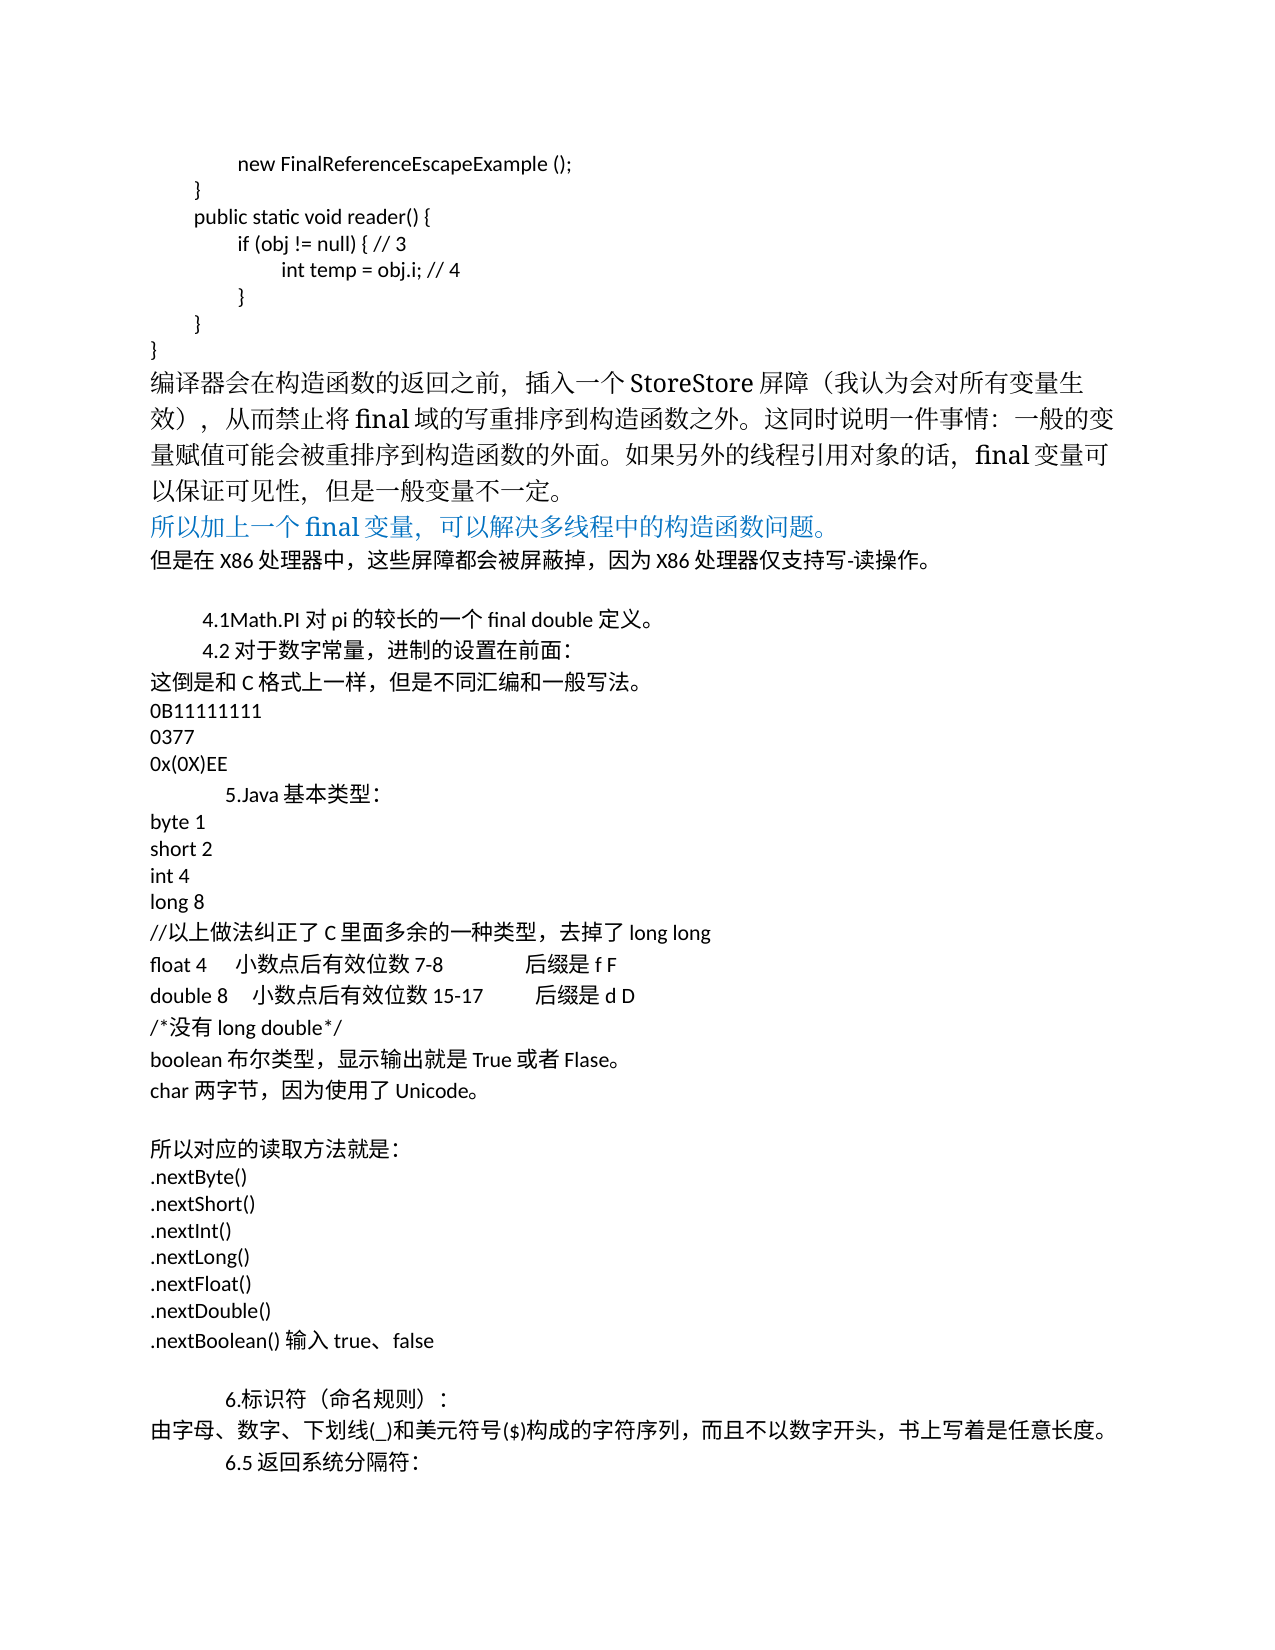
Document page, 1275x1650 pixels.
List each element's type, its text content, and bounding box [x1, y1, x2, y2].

text 0B11111111 [150, 697, 1125, 723]
text int 4 [150, 862, 1125, 888]
text .nextBoolean() 输入true、false [150, 1323, 1125, 1355]
text .nextByte() [150, 1163, 1125, 1190]
text .nextInt() [150, 1217, 1125, 1243]
text } [150, 177, 1125, 203]
text 4.1Math.PI 对pi的较长的一个final double 定义。 [150, 602, 1125, 633]
text //以上做法纠正了C里面多余的一种类型，去掉了long long [150, 915, 1125, 947]
text boolean 布尔类型，显示输出就是True或者Flase。 [150, 1042, 1125, 1073]
text char 两字节，因为使用了Unicode。 [150, 1073, 1125, 1105]
text 所以加上一个final变量，可以解决多线程中的构造函数问题。 [150, 507, 1125, 543]
text 6.标识符（命名规则）： [150, 1382, 1125, 1413]
text 所以对应的读取方法就是： [150, 1132, 1125, 1163]
text 4.2对于数字常量，进制的设置在前面： [150, 633, 1125, 665]
text short 2 [150, 835, 1125, 862]
text double 8 小数点后有效位数15-17 后缀是d D [150, 978, 1125, 1010]
text 由字母、数字、下划线(_)和美元符号($)构成的字符序列，而且不以数字开头，书上写着是任意长度。 [150, 1413, 1125, 1445]
text .nextShort() [150, 1190, 1125, 1217]
text 5.Java基本类型： [150, 777, 1125, 808]
text 但是在X86处理器中，这些屏障都会被屏蔽掉，因为X86处理器仅支持写-读操作。 [150, 543, 1125, 575]
text if (obj != null) { // 3 [150, 230, 1125, 257]
text public static void reader() { [150, 203, 1125, 230]
text } [150, 310, 1125, 337]
text } [150, 283, 1125, 310]
text 6.5返回系统分隔符： [150, 1445, 1125, 1477]
text long 8 [150, 888, 1125, 915]
text .nextDouble() [150, 1297, 1125, 1323]
text } [150, 337, 1125, 363]
text byte 1 [150, 808, 1125, 835]
text 0x(0X)EE [150, 750, 1125, 777]
text new FinalReferenceEscapeExample (); [150, 150, 1125, 177]
text .nextFloat() [150, 1270, 1125, 1297]
text 0377 [150, 723, 1125, 750]
text int temp = obj.i; // 4 [150, 257, 1125, 283]
text float 4 小数点后有效位数7-8 后缀是f F [150, 947, 1125, 978]
text 这倒是和C格式上一样，但是不同汇编和一般写法。 [150, 665, 1125, 697]
text /*没有long double*/ [150, 1010, 1125, 1042]
text .nextLong() [150, 1243, 1125, 1270]
text 编译器会在构造函数的返回之前，插入一个StoreStore屏障（我认为会对所有变量生效），从而禁止将final域的写重排序到构造函数之外。这同时说明一件事情：一般的变量赋值可能会被重排序到构造函数的外面。如果另外的线程引用对象的话，final变量可以保证可见性，但是一般变量不一定。 [150, 363, 1125, 507]
